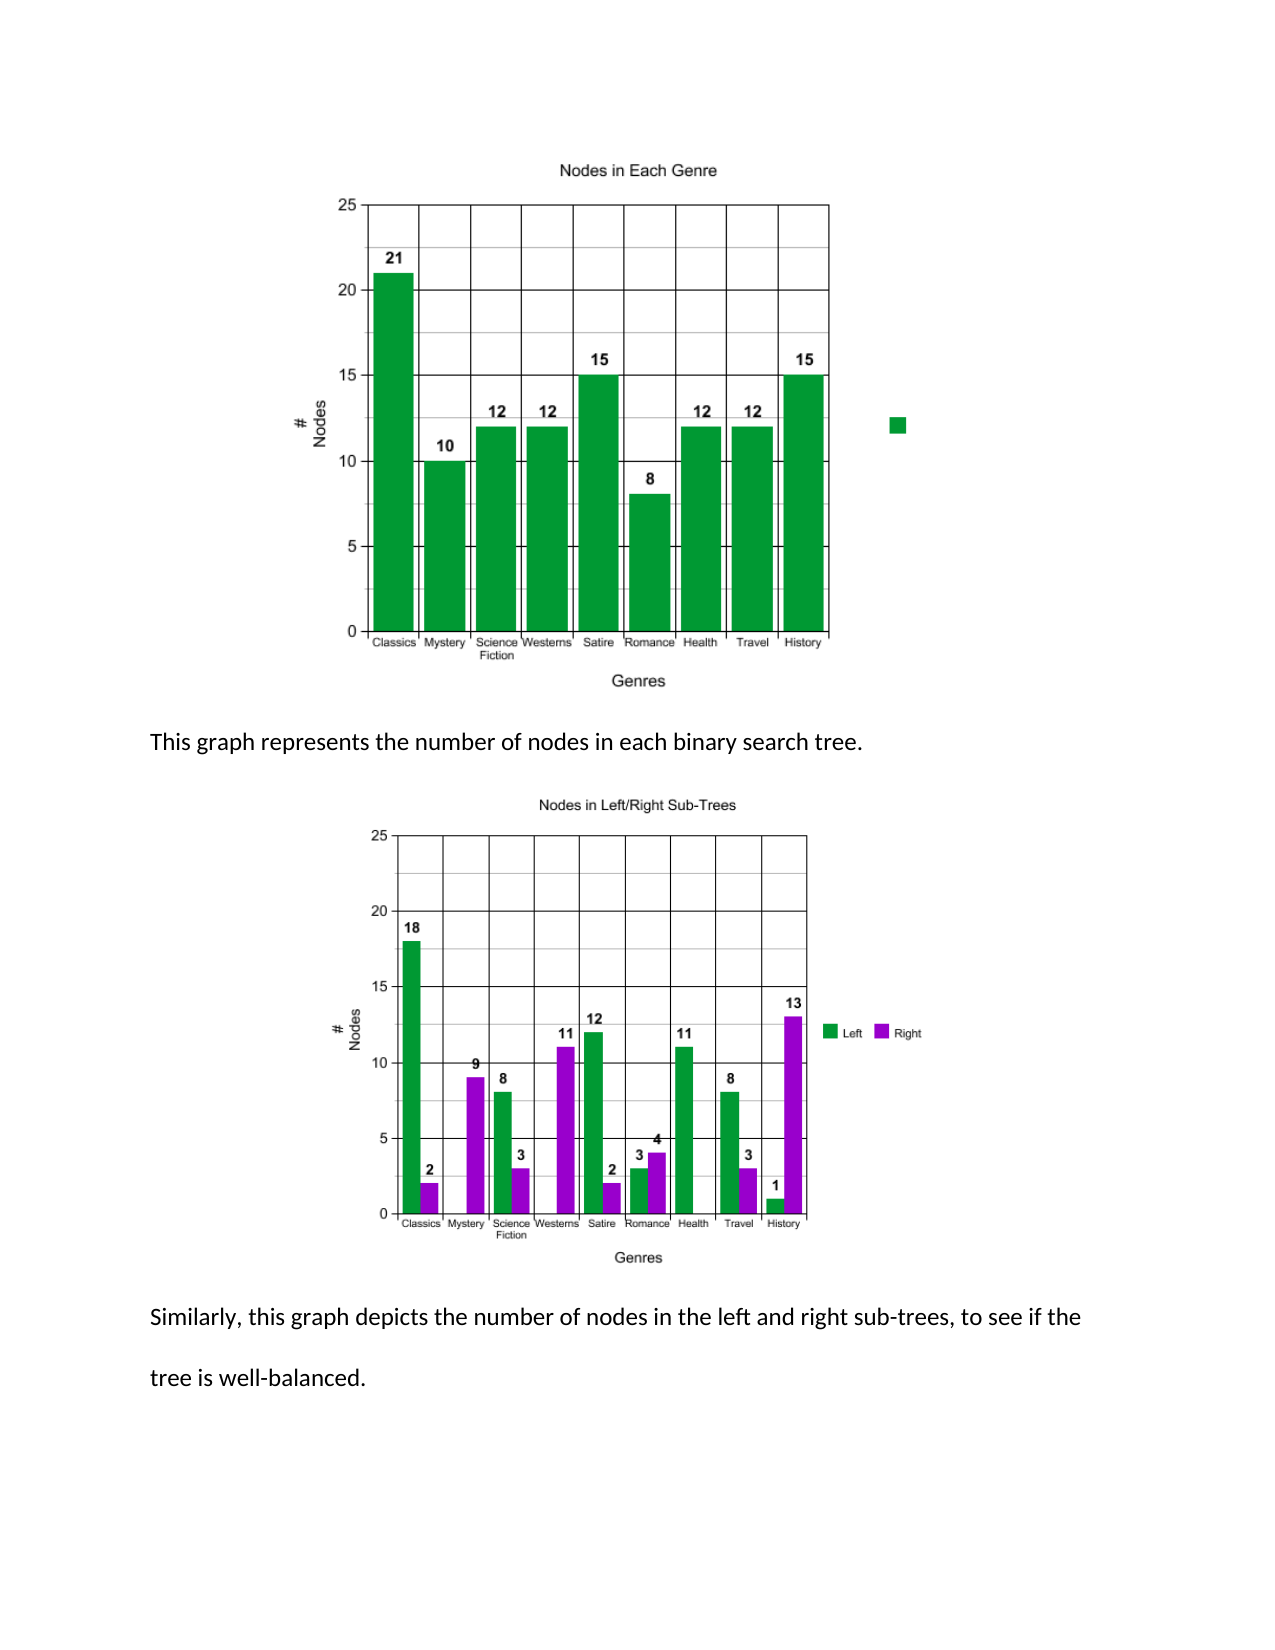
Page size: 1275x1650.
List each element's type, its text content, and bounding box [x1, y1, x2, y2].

text This graph represents the number of nodes in each binary search tree. [150, 726, 1125, 756]
picture [323, 786, 952, 1271]
picture [284, 150, 991, 696]
text Similarly, this graph depicts the number of nodes in the left and right sub-trees, to see if the tree is well-balanced. [150, 1301, 1125, 1393]
